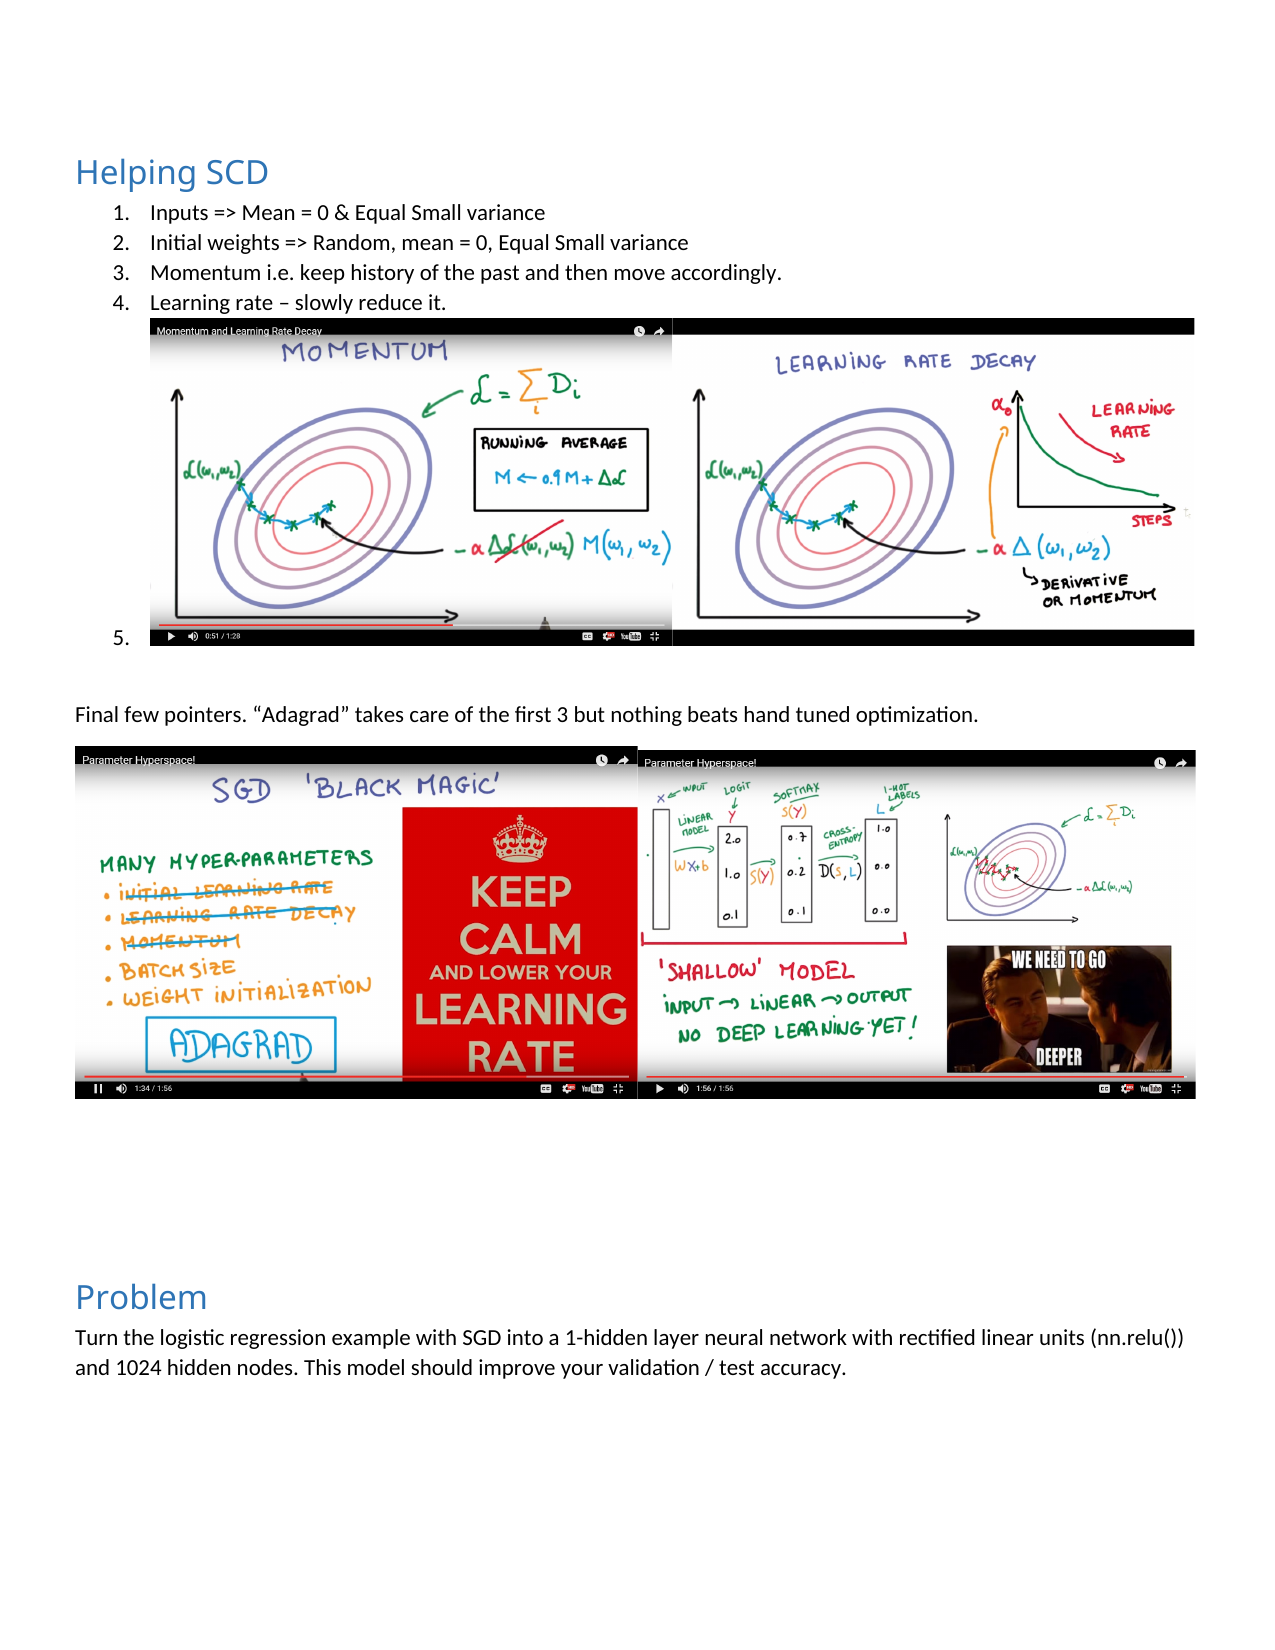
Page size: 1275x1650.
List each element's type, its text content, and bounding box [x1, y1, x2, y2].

text Final few pointers. “Adagrad” takes care of the first 3 but nothing beats hand tuned optimization. [75, 700, 1200, 728]
subtitle Problem [75, 1274, 1200, 1319]
text Turn the logistic regression example with SGD into a 1-hidden layer neural network with rectified linear units (nn.relu()) and 1024 hidden nodes. This model should improve your validation / test accuracy. [75, 1323, 1200, 1381]
picture [150, 318, 1195, 646]
list Momentum i.e. keep history of the past and then move accordingly. [112, 258, 1200, 286]
picture [75, 746, 1196, 1099]
subtitle Helping SCD [75, 149, 1200, 194]
list Initial weights => Random, mean = 0, Equal Small variance [112, 228, 1200, 256]
list Learning rate – slowly reduce it. [112, 288, 1200, 317]
list Inputs => Mean = 0 & Equal Small variance [112, 198, 1200, 226]
